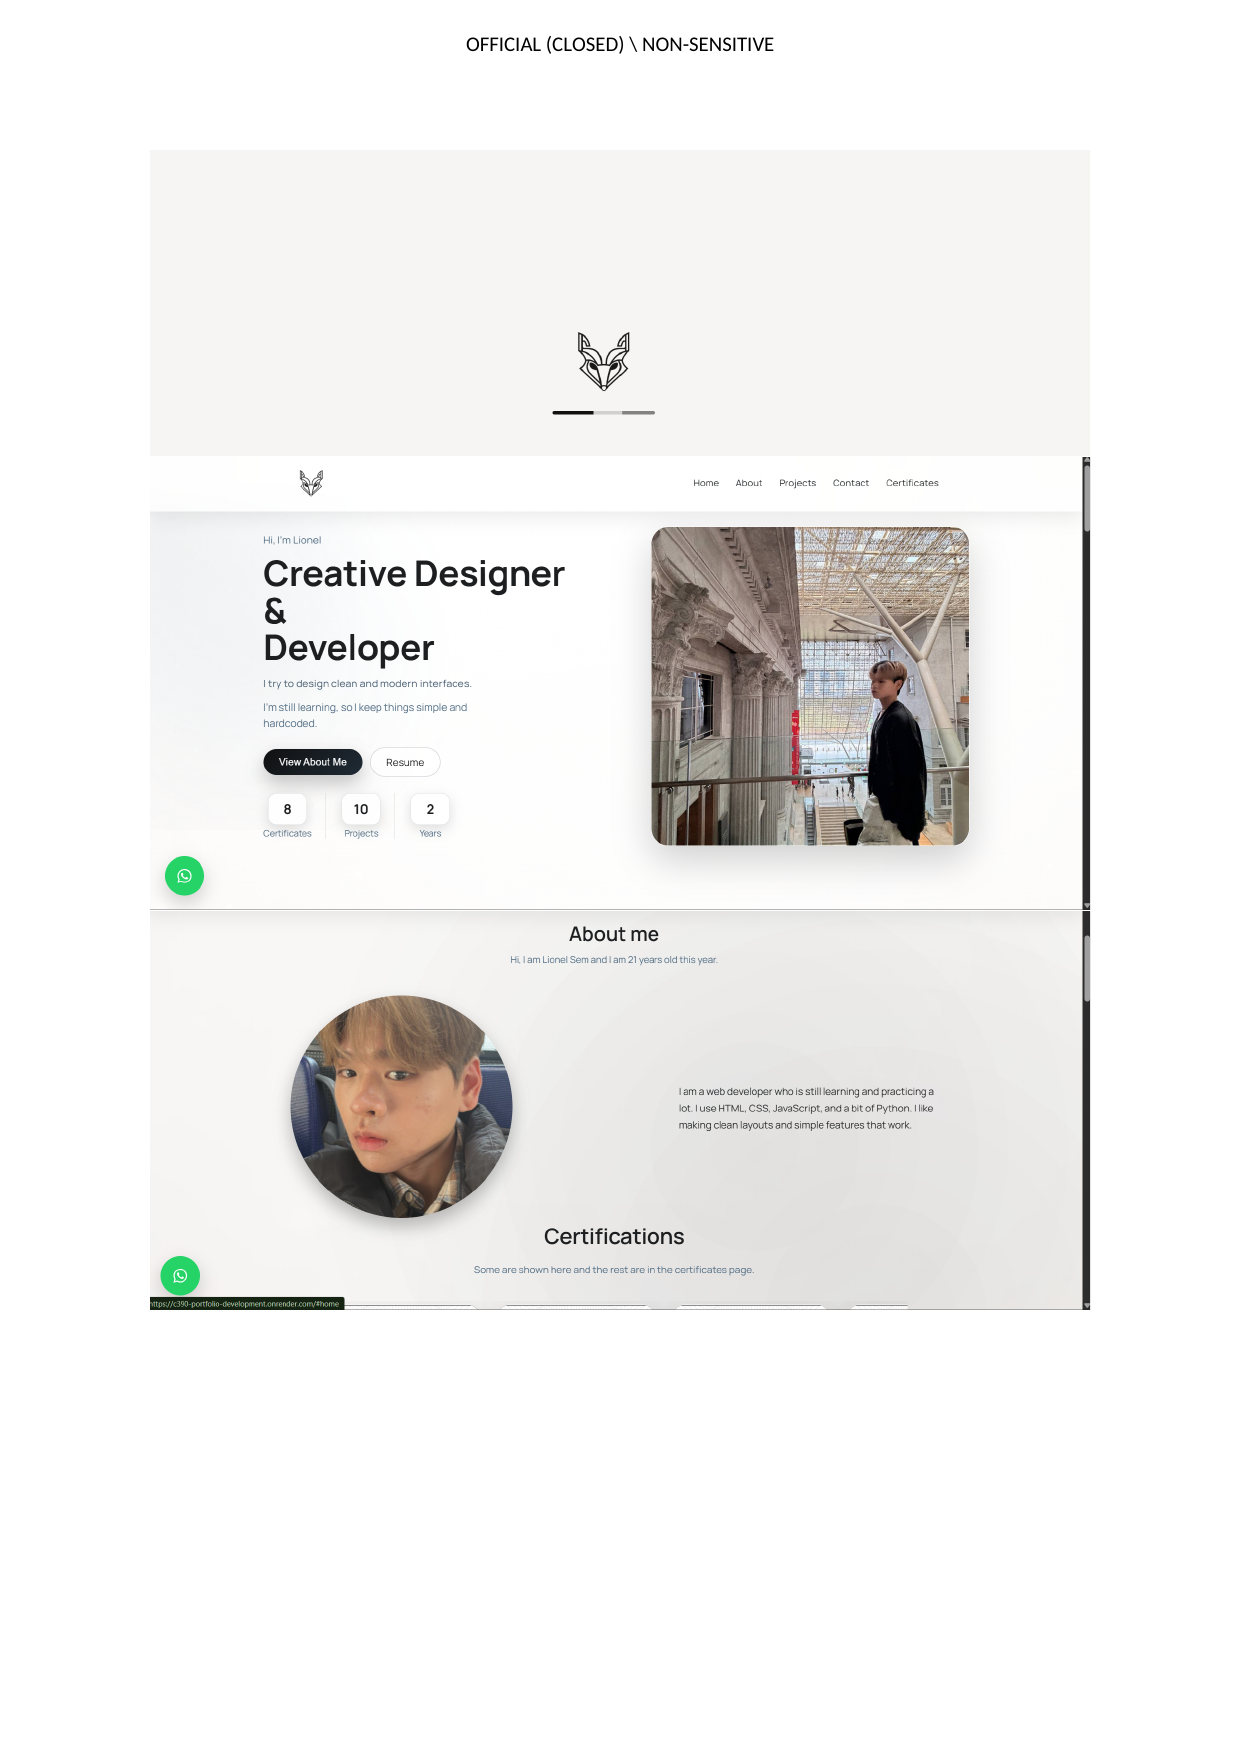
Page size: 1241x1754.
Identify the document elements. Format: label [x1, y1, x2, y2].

picture [150, 457, 1091, 910]
picture [150, 911, 1091, 1310]
picture [150, 150, 1091, 456]
